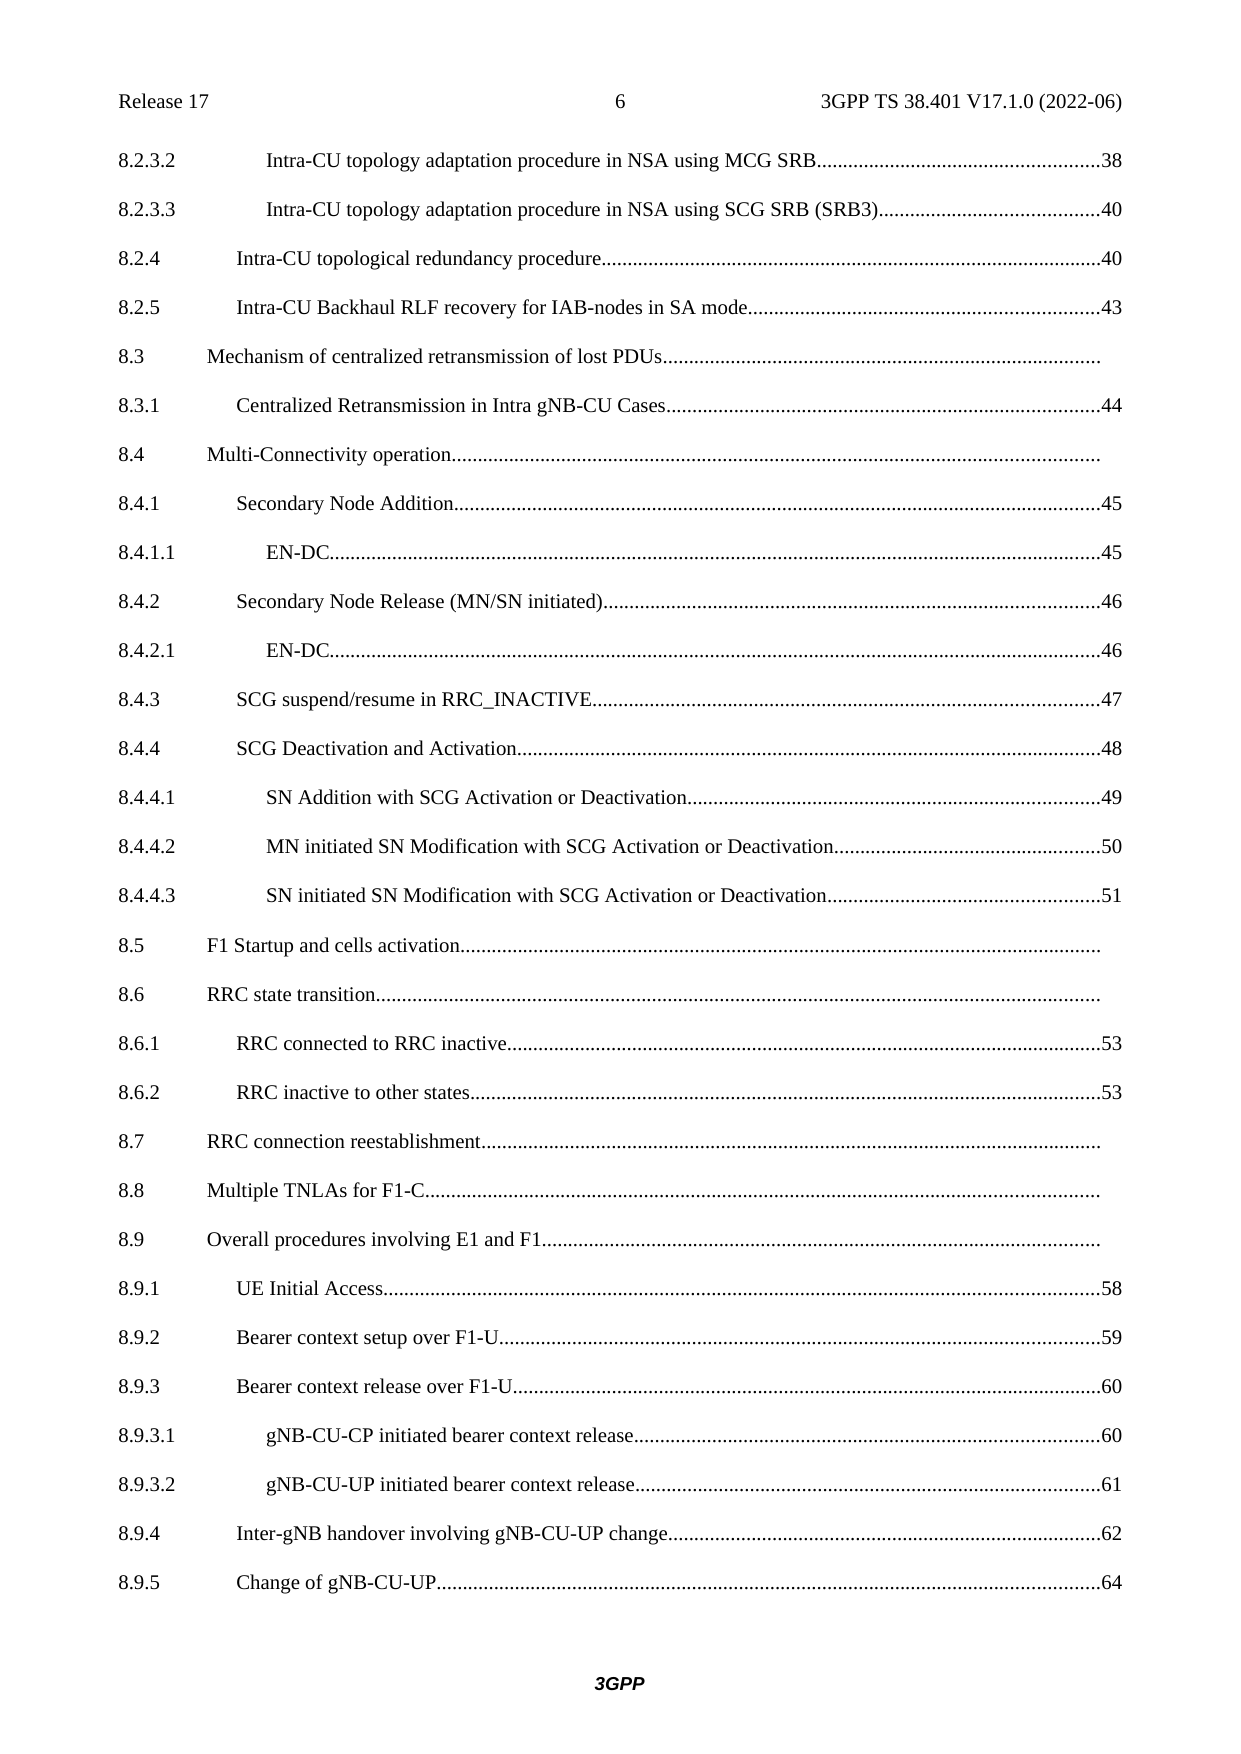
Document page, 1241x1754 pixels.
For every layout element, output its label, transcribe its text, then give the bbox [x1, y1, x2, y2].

text 8.2.5 Intra-CU Backhaul RLF recovery for IAB-nodes in SA mode 43 [118, 295, 1122, 319]
text 8.9.4 Inter-gNB handover involving gNB-CU-UP change 62 [118, 1521, 1122, 1545]
text 8.5 F1 Startup and cells activation 51 [118, 932, 1078, 957]
text 8.9.5 Change of gNB-CU-UP 64 [118, 1570, 1122, 1594]
text 8.6 RRC state transition 53 [118, 982, 1078, 1006]
text 8.3.1 Centralized Retransmission in Intra gNB-CU Cases 44 [118, 393, 1122, 417]
text 8.2.3.3 Intra-CU topology adaptation procedure in NSA using SCG SRB (SRB3) 40 [118, 197, 1122, 221]
text 8.2.4 Intra-CU topological redundancy procedure 40 [118, 246, 1122, 270]
text 8.2.3.2 Intra-CU topology adaptation procedure in NSA using MCG SRB 38 [118, 147, 1122, 172]
text 8.9 Overall procedures involving E1 and F1 58 [118, 1227, 1078, 1251]
text 8.9.3.2 gNB-CU-UP initiated bearer context release 61 [118, 1472, 1122, 1496]
text 8.4.4.2 MN initiated SN Modification with SCG Activation or Deactivation 50 [118, 834, 1122, 858]
text 8.4.1 Secondary Node Addition 45 [118, 491, 1122, 515]
text 8.9.3 Bearer context release over F1-U 60 [118, 1374, 1122, 1398]
text 8.4.2 Secondary Node Release (MN/SN initiated) 46 [118, 589, 1122, 613]
text 8.9.3.1 gNB-CU-CP initiated bearer context release 60 [118, 1423, 1122, 1447]
text 8.4.2.1 EN-DC 46 [118, 638, 1122, 662]
text 8.4.4 SCG Deactivation and Activation 48 [118, 736, 1122, 760]
text 8.4 Multi-Connectivity operation 45 [118, 442, 1078, 466]
text 8.6.1 RRC connected to RRC inactive 53 [118, 1031, 1122, 1055]
text 8.9.2 Bearer context setup over F1-U 59 [118, 1325, 1122, 1349]
text 8.4.1.1 EN-DC 45 [118, 540, 1122, 564]
text 8.4.4.1 SN Addition with SCG Activation or Deactivation 49 [118, 785, 1122, 809]
text 8.6.2 RRC inactive to other states 53 [118, 1080, 1122, 1104]
text 8.4.4.3 SN initiated SN Modification with SCG Activation or Deactivation 51 [118, 883, 1122, 907]
text 8.4.3 SCG suspend/resume in RRC_INACTIVE 47 [118, 687, 1122, 711]
text 8.8 Multiple TNLAs for F1-C 57 [118, 1178, 1078, 1202]
text 8.3 Mechanism of centralized retransmission of lost PDUs 44 [118, 344, 1078, 368]
text 8.9.1 UE Initial Access 58 [118, 1276, 1122, 1300]
text 8.7 RRC connection reestablishment 55 [118, 1129, 1078, 1153]
